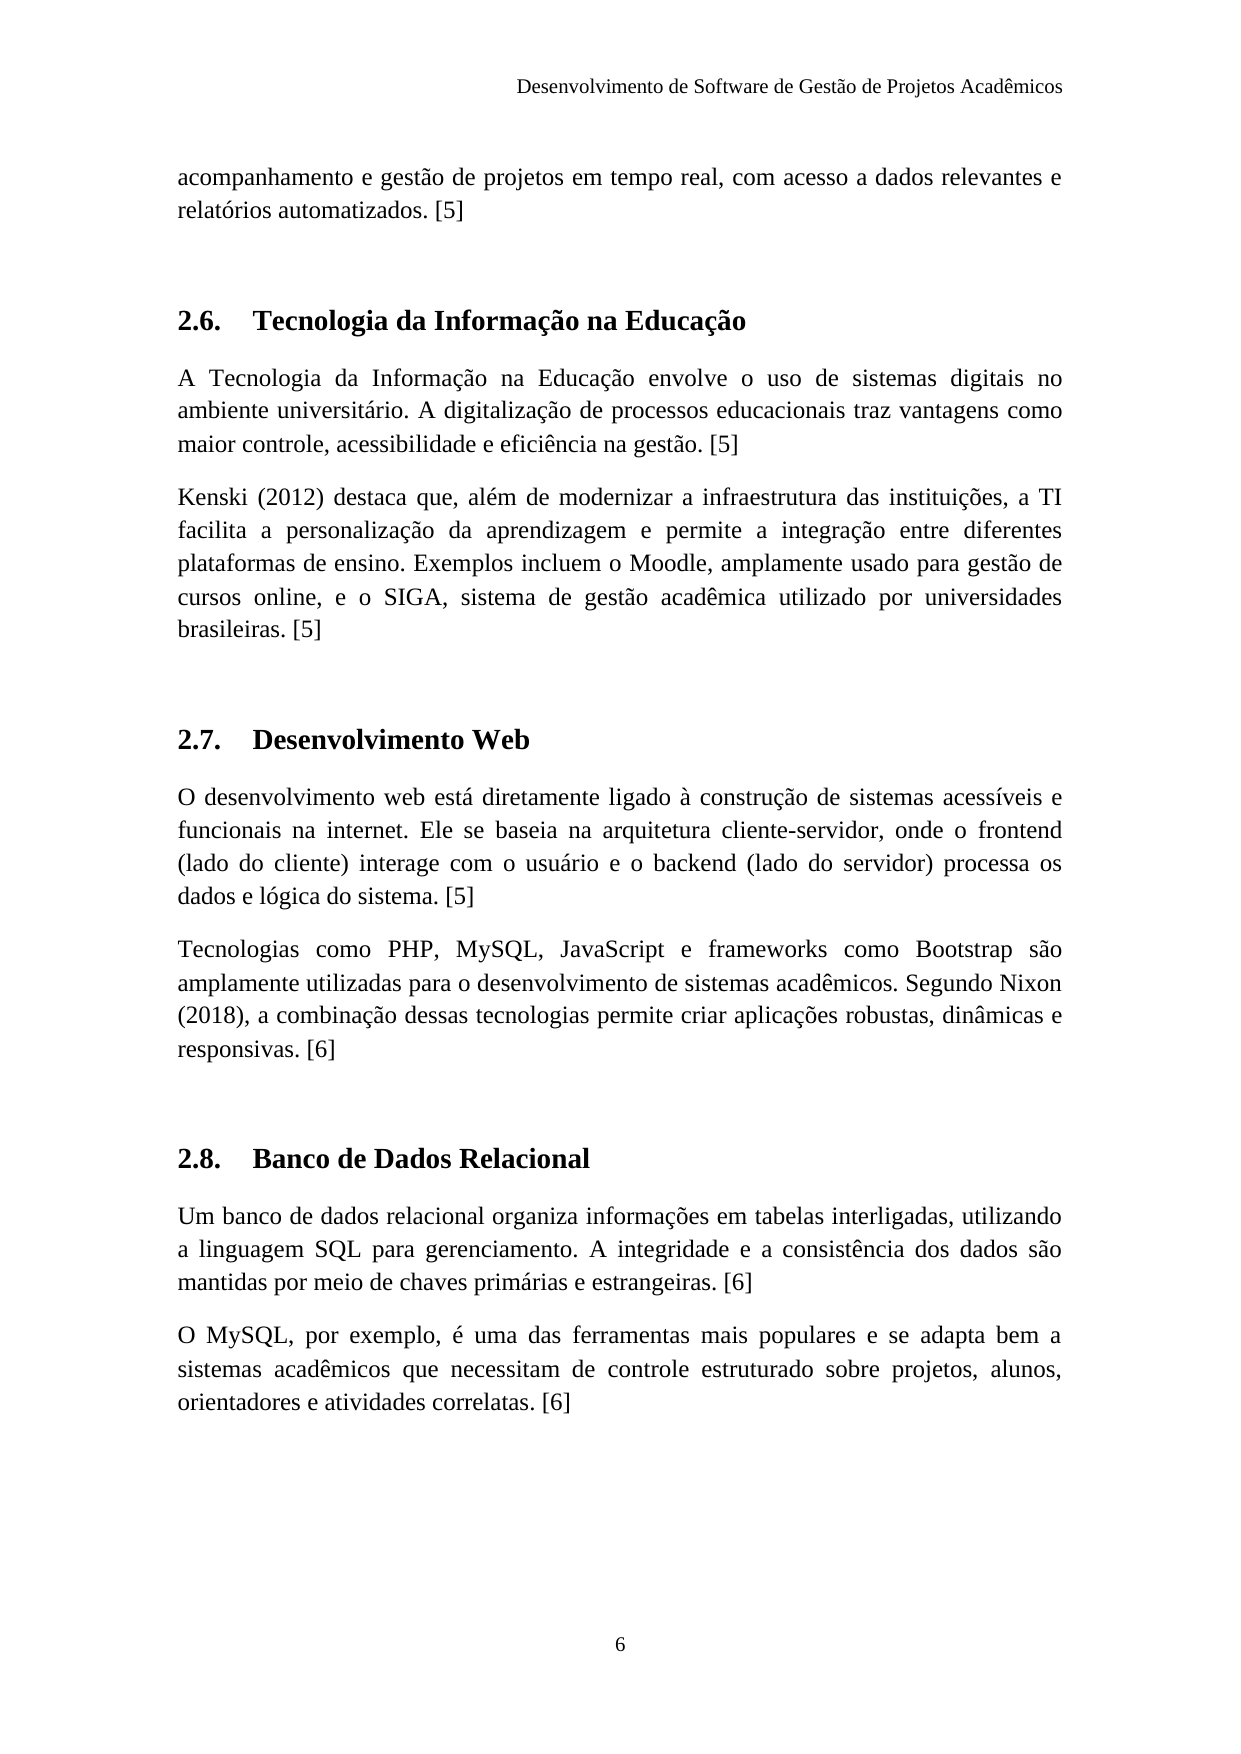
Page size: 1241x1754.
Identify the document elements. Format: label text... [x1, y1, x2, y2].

text A Tecnologia da Informação na Educação envolve o uso de sistemas digitais no ambiente universitário. A digitalização de processos educacionais traz vantagens como maior controle, acessibilidade e eficiência na gestão. [5] [177, 363, 1063, 457]
list Banco de Dados Relacional [177, 1141, 1063, 1175]
text Kenski (2012) destaca que, além de modernizar a infraestrutura das instituições, a TI facilita a personalização da aprendizagem e permite a integração entre diferentes plataformas de ensino. Exemplos incluem o Moodle, amplamente usado para gestão de cursos online, e o SIGA, sistema de gestão acadêmica utilizado por universidades brasileiras. [5] [177, 482, 1063, 643]
text O MySQL, por exemplo, é uma das ferramentas mais populares e se adapta bem a sistemas acadêmicos que necessitam de controle estruturado sobre projetos, alunos, orientadores e atividades correlatas. [6] [177, 1321, 1063, 1415]
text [177, 162, 1063, 224]
text Tecnologias como PHP, MySQL, JavaScript e frameworks como Bootstrap são amplamente utilizadas para o desenvolvimento de sistemas acadêmicos. Segundo Nixon (2018), a combinação dessas tecnologias permite criar aplicações robustas, dinâmicas e responsivas. [6] [177, 934, 1063, 1062]
text O desenvolvimento web está diretamente ligado à construção de sistemas acessíveis e funcionais na internet. Ele se baseia na arquitetura cliente-servidor, onde o frontend (lado do cliente) interage com o usuário e o backend (lado do servidor) processa os dados e lógica do sistema. [5] [177, 782, 1063, 909]
list Tecnologia da Informação na Educação [177, 303, 1063, 337]
list Desenvolvimento Web [177, 722, 1063, 756]
text Um banco de dados relacional organiza informações em tabelas interligadas, utilizando a linguagem SQL para gerenciamento. A integridade e a consistência dos dados são mantidas por meio de chaves primárias e estrangeiras. [6] [177, 1201, 1063, 1296]
